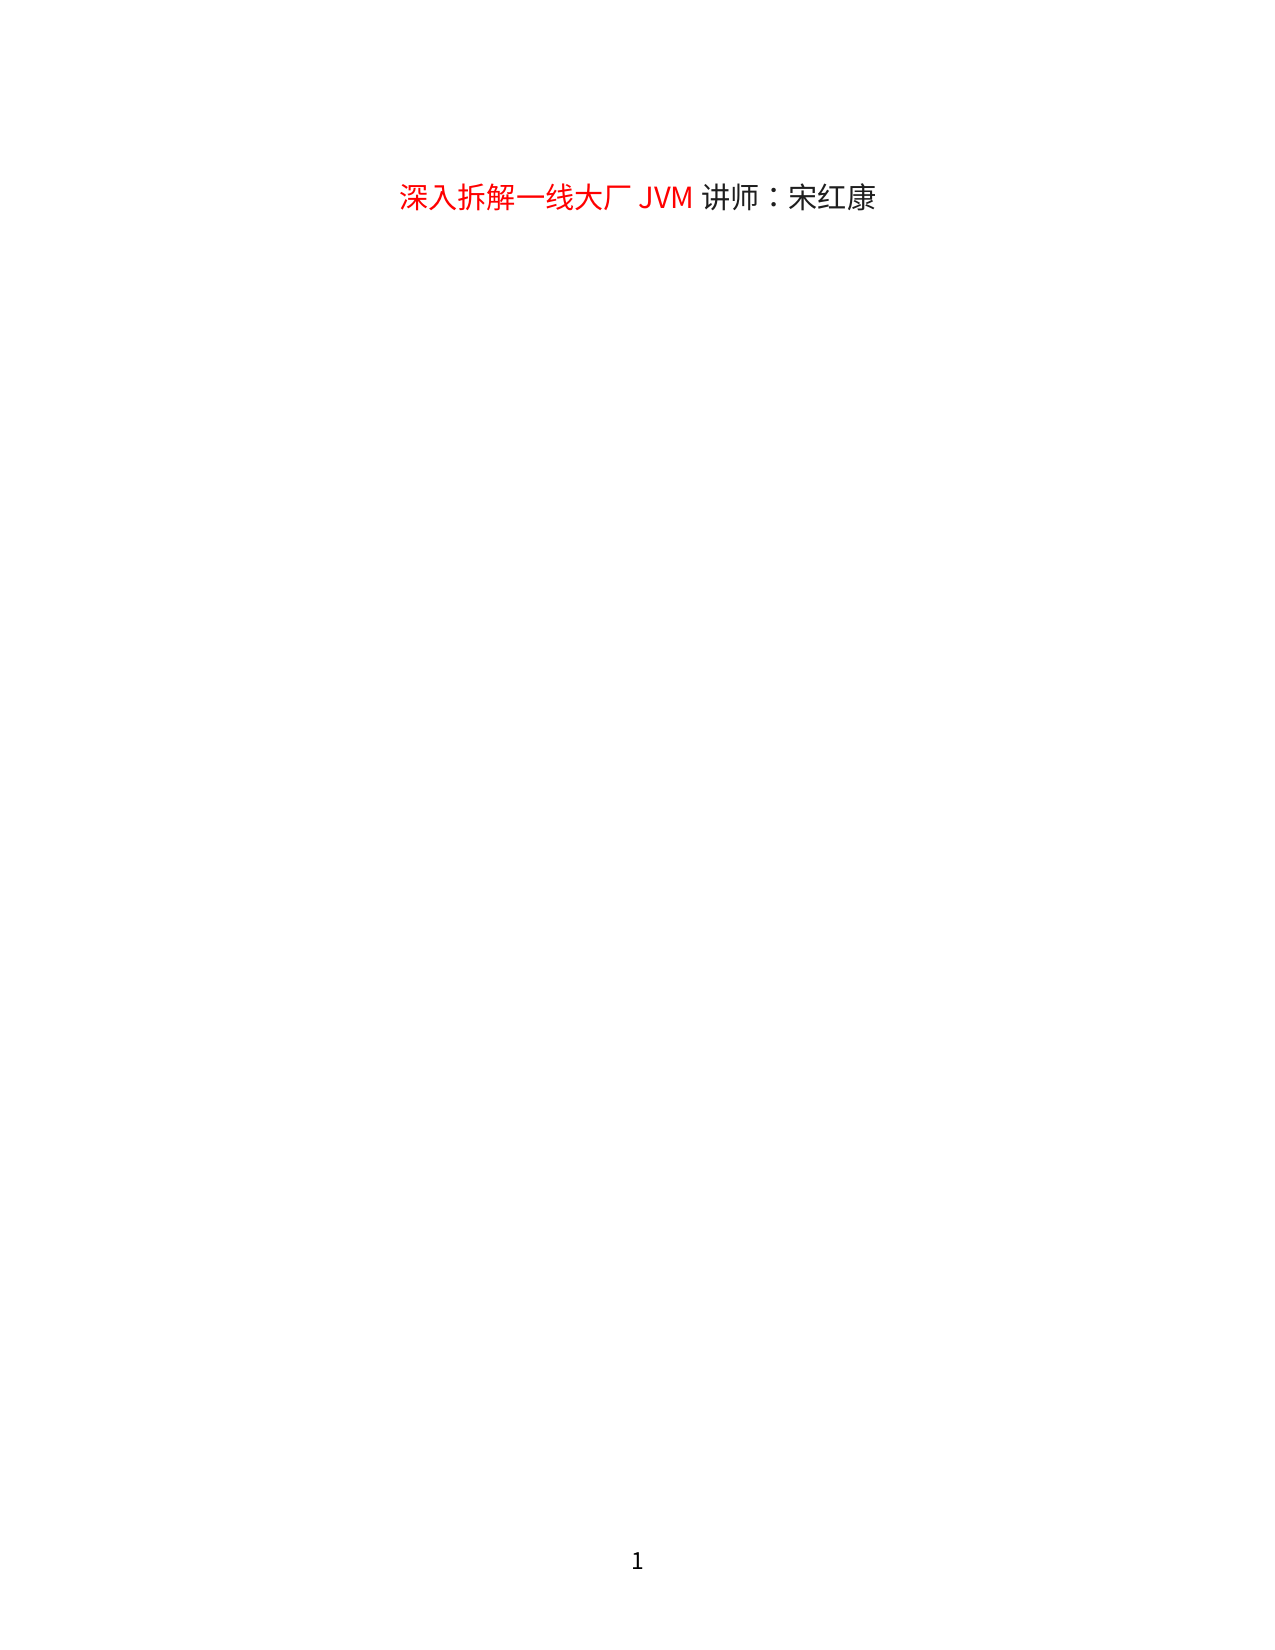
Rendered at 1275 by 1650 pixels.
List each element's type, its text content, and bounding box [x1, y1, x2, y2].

title 深入拆解一线大厂JVM 讲师：宋红康 [187, 175, 1087, 217]
